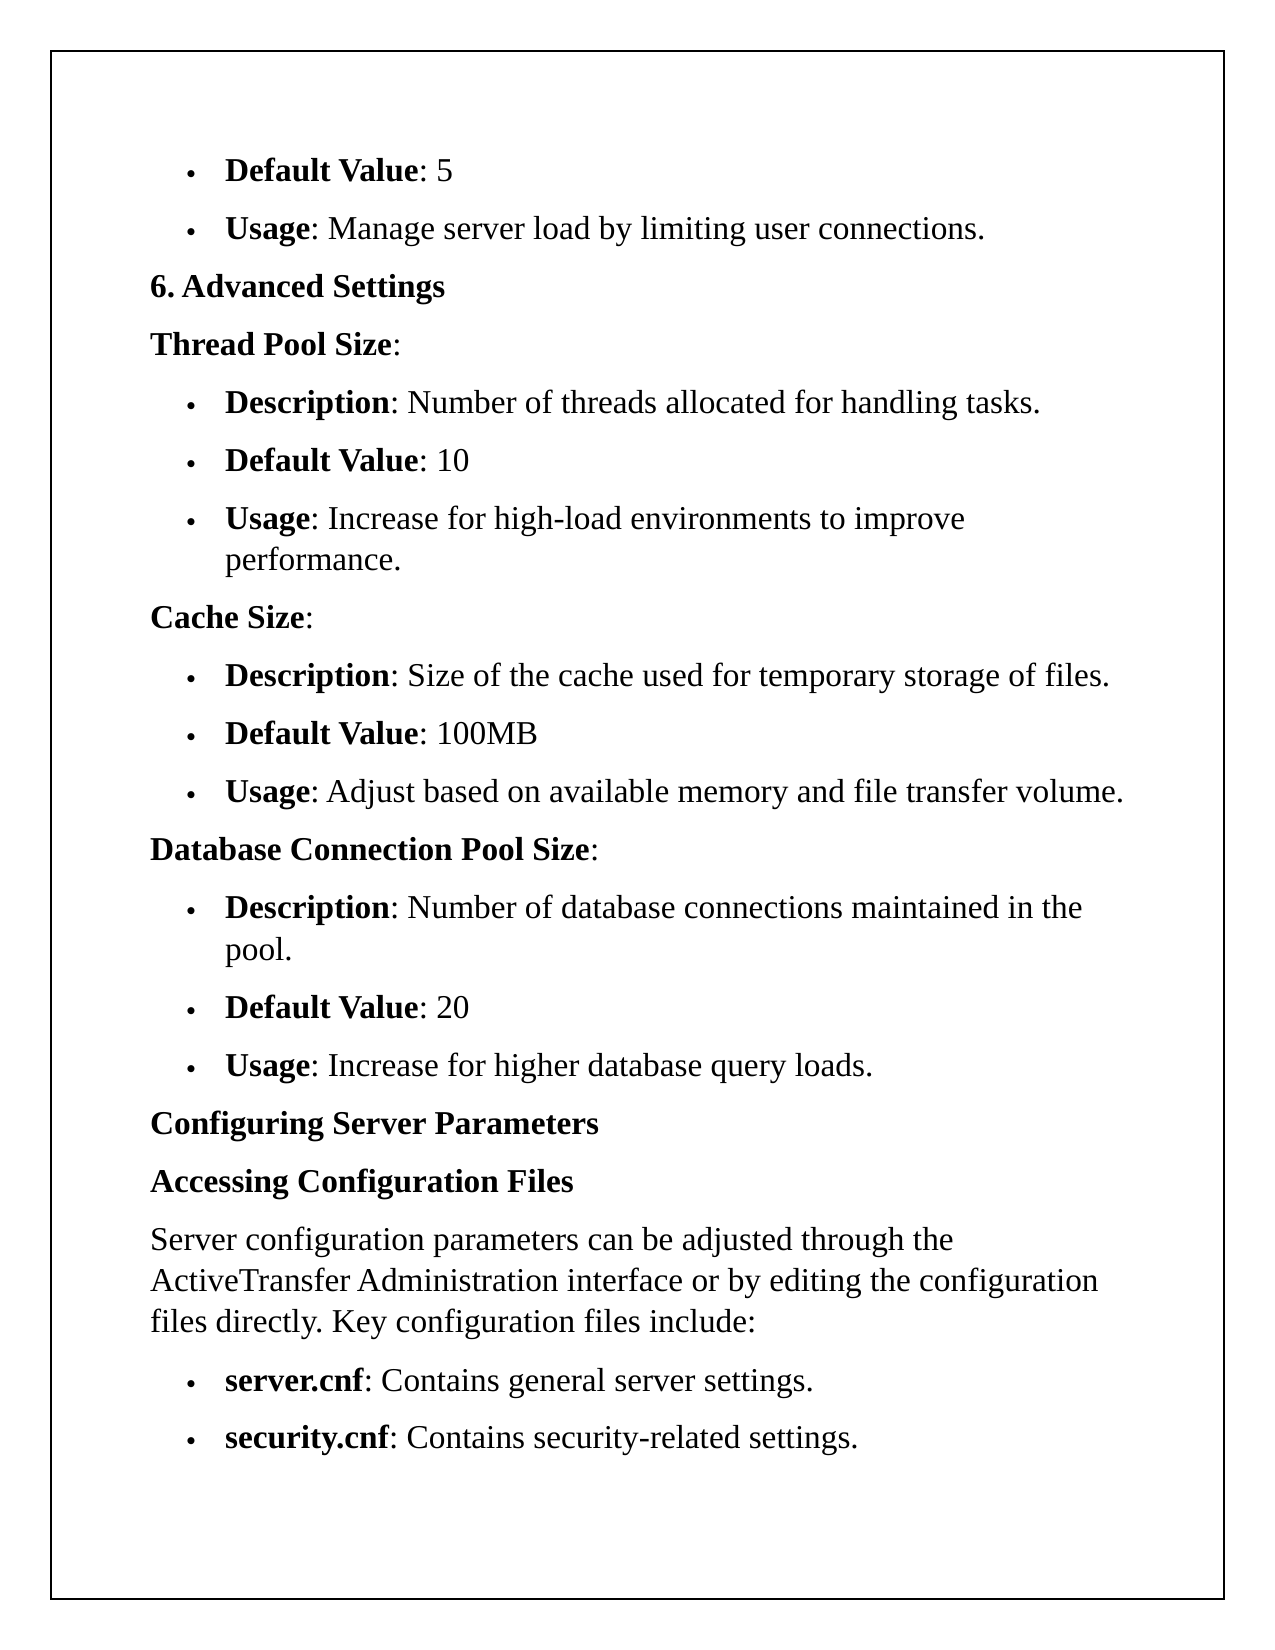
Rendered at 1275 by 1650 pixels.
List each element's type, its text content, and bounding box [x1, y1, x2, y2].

list Usage: Adjust based on available memory and file transfer volume. [187, 772, 1125, 810]
text 6. Advanced Settings [150, 266, 1125, 304]
list Default Value: 100MB [187, 713, 1125, 752]
list Description: Number of threads allocated for handling tasks. [187, 382, 1125, 420]
list server.cnf: Contains general server settings. [187, 1360, 1125, 1398]
list Usage: Increase for higher database query loads. [187, 1045, 1125, 1083]
list Description: Number of database connections maintained in the pool. [187, 888, 1125, 967]
list Description: Size of the cache used for temporary storage of files. [187, 656, 1125, 694]
list Default Value: 20 [187, 987, 1125, 1025]
text Cache Size: [150, 597, 1125, 636]
list Usage: Increase for high-load environments to improve performance. [187, 498, 1125, 578]
text Accessing Configuration Files [150, 1161, 1125, 1199]
text Configuring Server Parameters [150, 1103, 1125, 1141]
text Thread Pool Size: [150, 324, 1125, 362]
text Server configuration parameters can be adjusted through the ActiveTransfer Administration interface or by editing the configuration files directly. Key configuration files include: [150, 1219, 1125, 1340]
text Database Connection Pool Size: [150, 829, 1125, 868]
list Default Value: 5 [187, 150, 1125, 188]
list security.cnf: Contains security-related settings. [187, 1418, 1125, 1456]
list Usage: Manage server load by limiting user connections. [187, 208, 1125, 246]
list Default Value: 10 [187, 440, 1125, 478]
